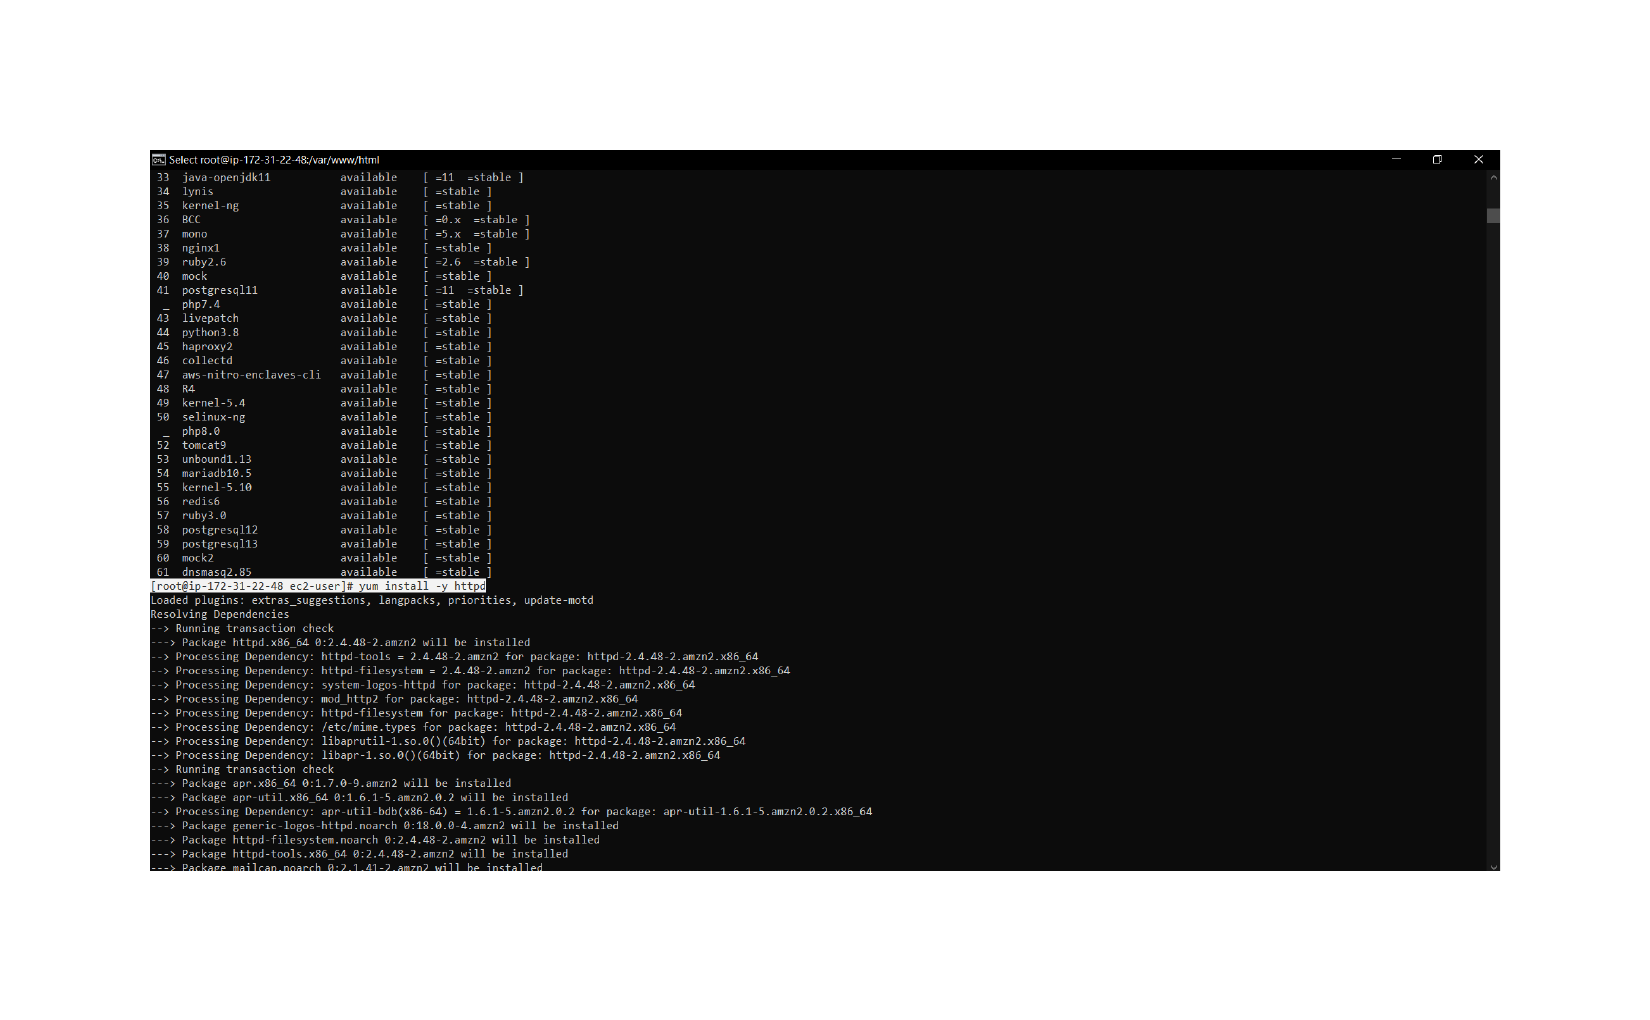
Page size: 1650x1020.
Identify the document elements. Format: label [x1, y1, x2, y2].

picture [150, 150, 1500, 871]
